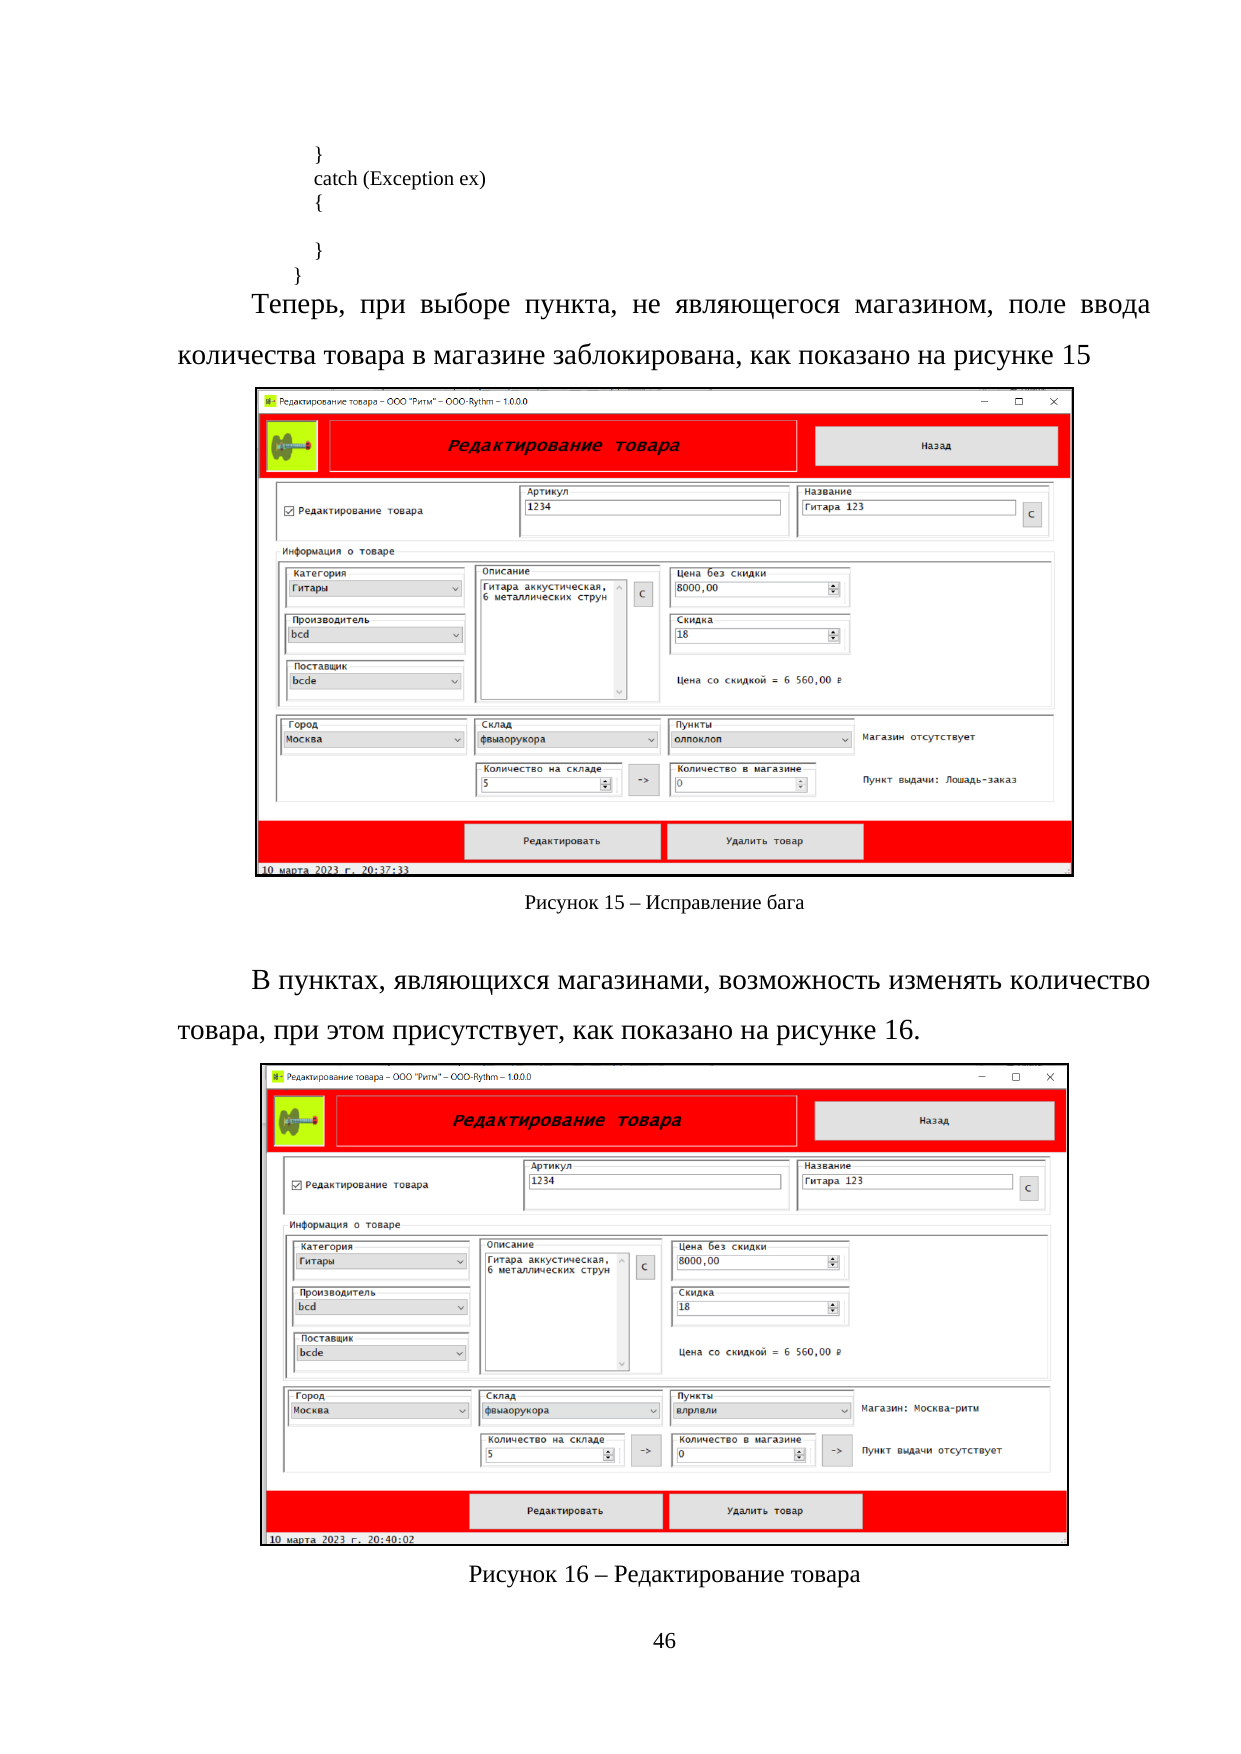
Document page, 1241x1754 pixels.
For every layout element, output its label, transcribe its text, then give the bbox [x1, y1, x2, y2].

text Рисунок 16 – Редактирование товара [177, 1559, 1152, 1588]
text Рисунок 15 – Исправление бага [177, 890, 1152, 914]
text Теперь, при выборе пункта, не являющегося магазином, поле ввода количества товара в магазине заблокирована, как показано на рисунке 15 [177, 287, 1152, 370]
text } [177, 262, 1152, 287]
text В пунктах, являющихся магазинами, возможность изменять количество товара, при этом присутствует, как показано на рисунке 16. [177, 962, 1152, 1046]
picture [257, 389, 1072, 874]
text } [177, 238, 1152, 262]
text { [177, 190, 1152, 214]
picture [262, 1065, 1067, 1544]
text } [177, 142, 1152, 166]
text catch (Exception ex) [177, 166, 1152, 190]
